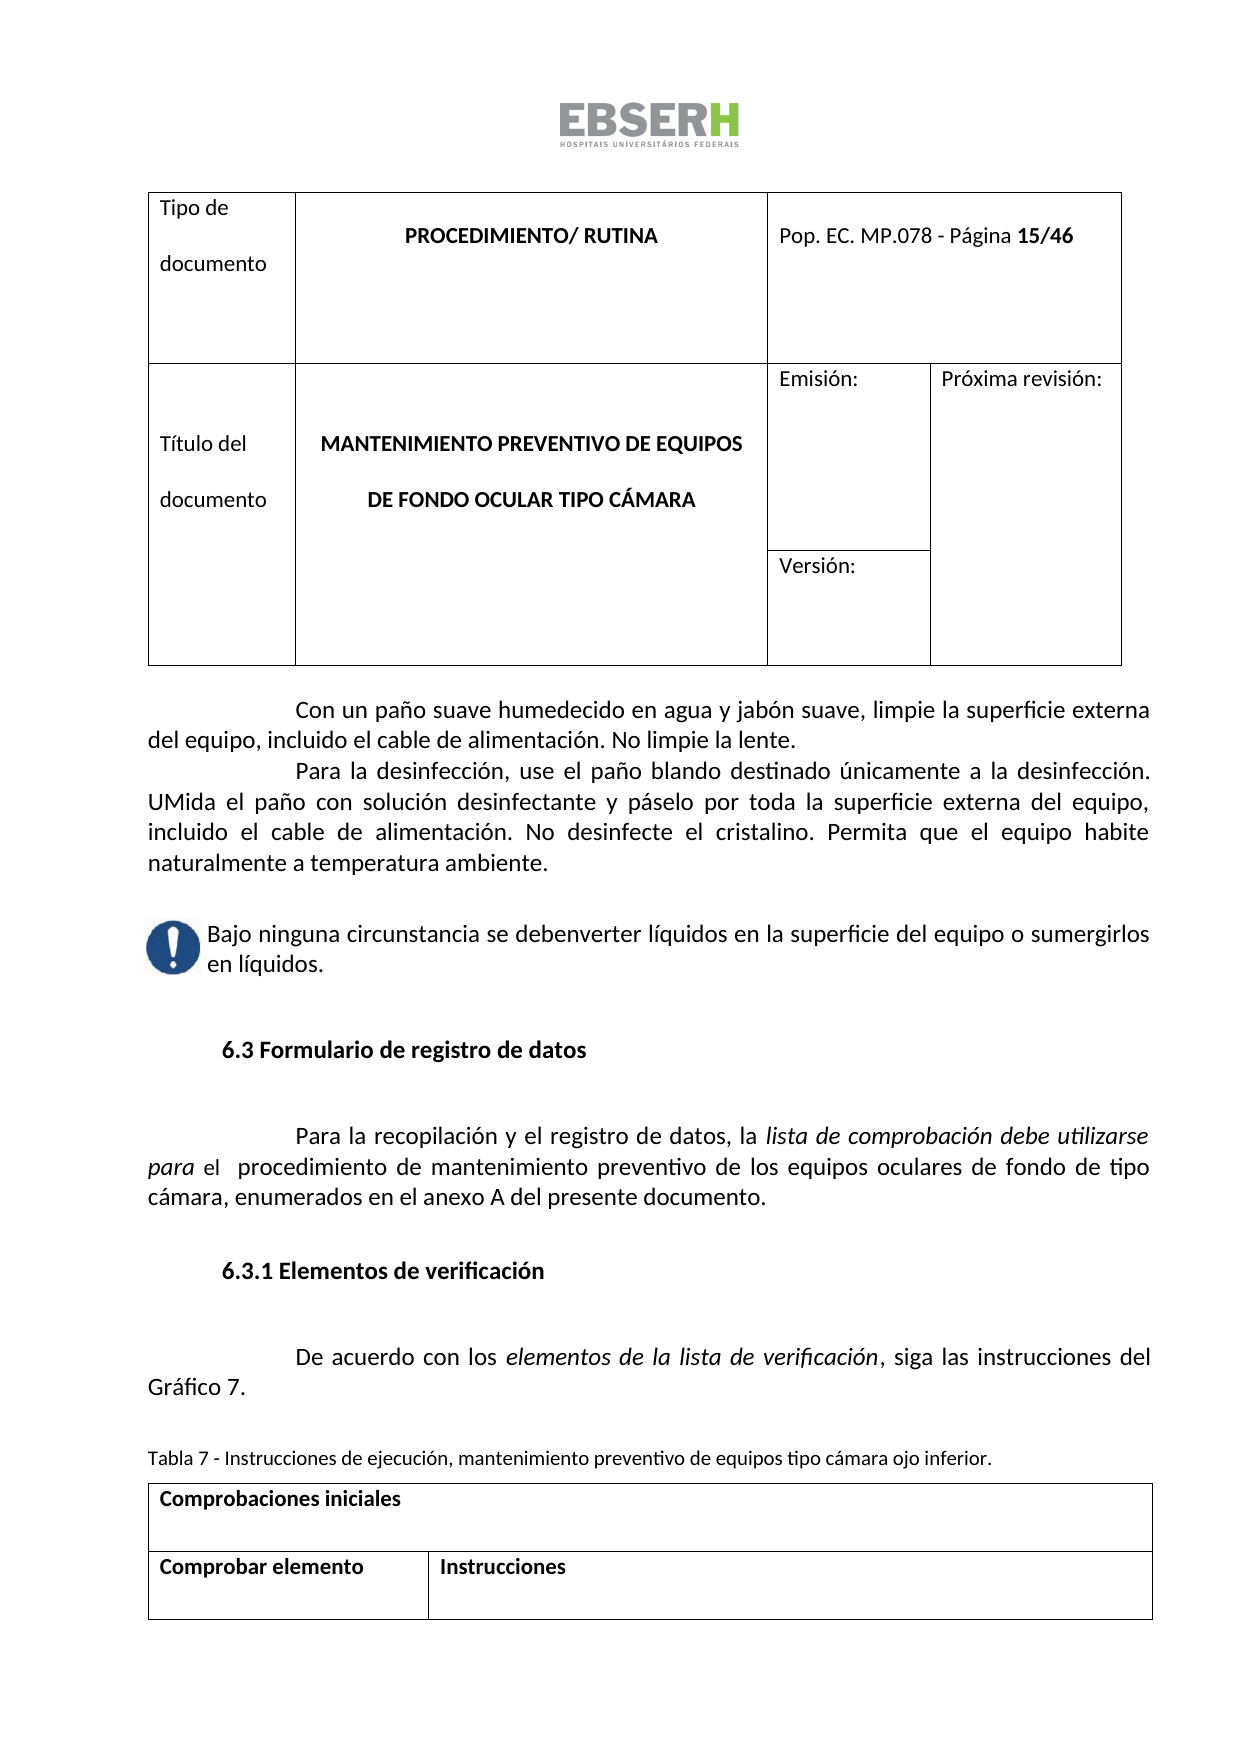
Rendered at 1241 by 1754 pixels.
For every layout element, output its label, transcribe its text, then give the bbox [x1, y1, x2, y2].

text Para la recopilación y el registro de datos, la lista de comprobación debe utilizarse para el procedimiento de mantenimiento preventivo de los equipos oculares de fondo de tipo cámara, enumerados en el anexo A del presente documento. [148, 1120, 1152, 1212]
text Para la desinfección, use el paño blando destinado únicamente a la desinfección. UMida el paño con solución desinfectante y páselo por toda la superficie externa del equipo, incluido el cable de alimentación. No desinfecte el cristalino. Permita que el equipo habite naturalmente a temperatura ambiente. [148, 755, 1152, 877]
text Tabla 7 - Instrucciones de ejecución, mantenimiento preventivo de equipos tipo cámara ojo inferior. [148, 1445, 1152, 1471]
table_cell Comprobar elemento [149, 1552, 428, 1619]
subtitle 6.3.1 Elementos de verificación [148, 1255, 1152, 1286]
subtitle 6.3 Formulario de registro de datos [148, 1034, 1152, 1065]
table_header Comprobaciones iniciales [149, 1484, 1152, 1551]
picture [558, 101, 741, 147]
text Con un paño suave humedecido en agua y jabón suave, limpie la superficie externa del equipo, incluido el cable de alimentación. No limpie la lente. [148, 694, 1152, 755]
picture [143, 918, 203, 975]
text De acuerdo con los elementos de la lista de verificación, siga las instrucciones del Gráfico 7. [148, 1341, 1152, 1402]
text Bajo ninguna circunstancia se debenverter líquidos en la superficie del equipo o sumergirlos en líquidos. [207, 918, 1152, 979]
table_cell Instrucciones [429, 1552, 1152, 1619]
